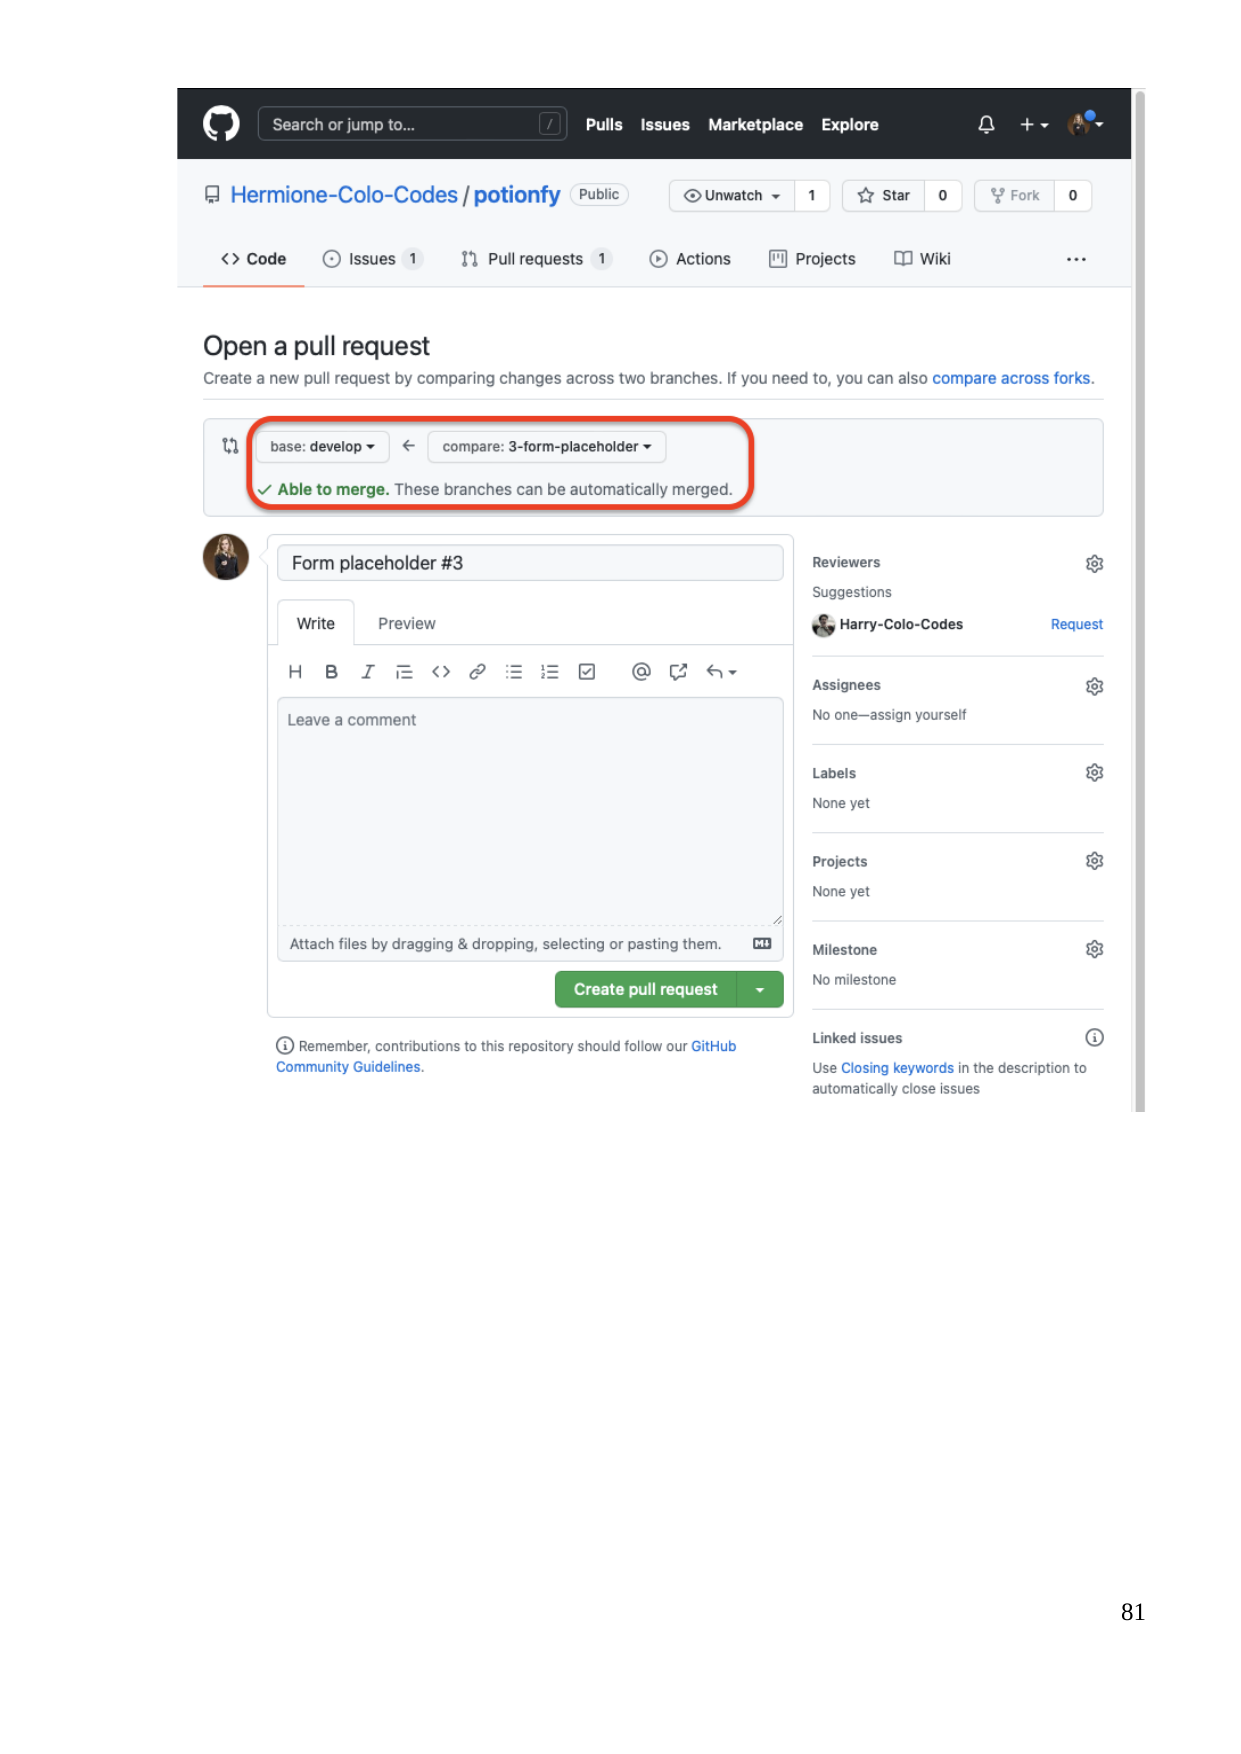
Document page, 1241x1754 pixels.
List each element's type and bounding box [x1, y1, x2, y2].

picture [177, 88, 1146, 1112]
